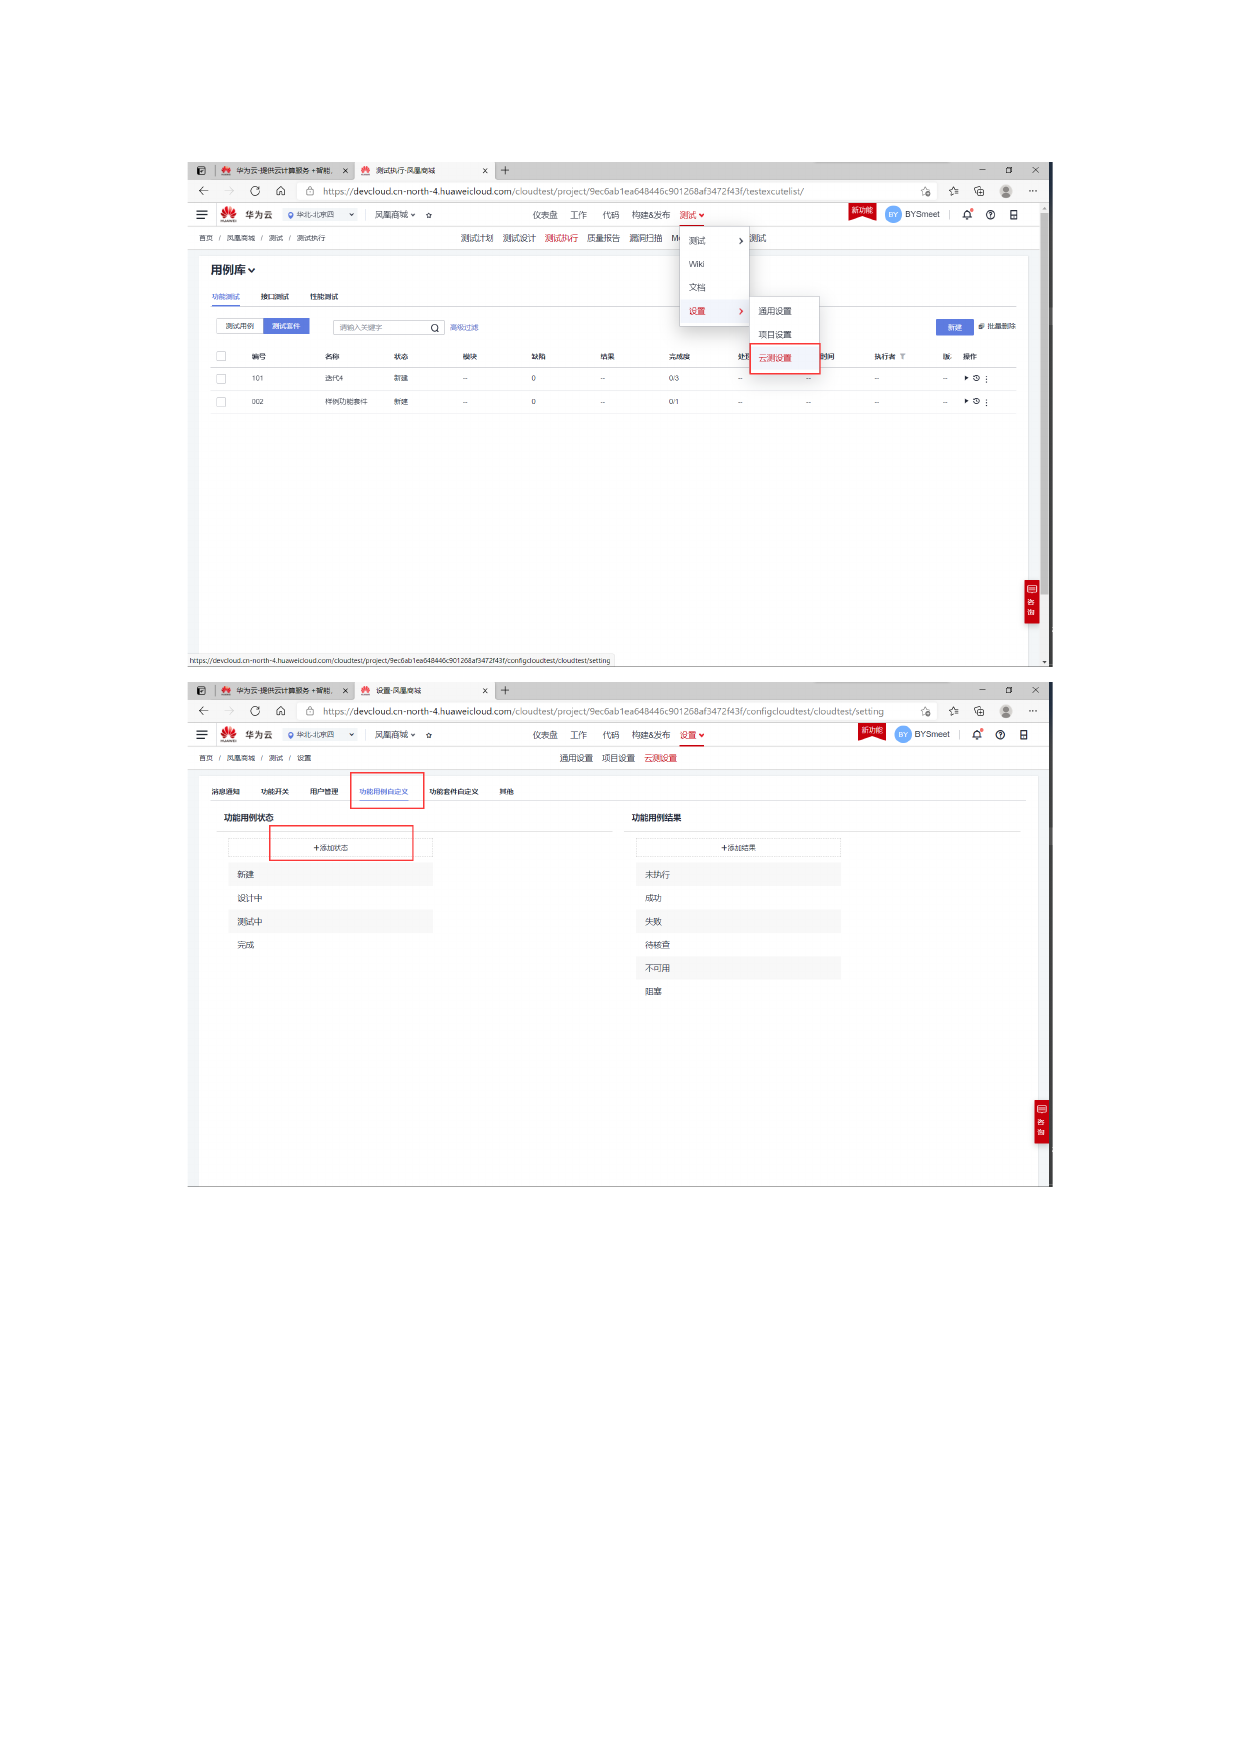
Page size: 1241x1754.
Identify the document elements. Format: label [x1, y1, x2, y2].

picture [187, 162, 1053, 667]
picture [187, 682, 1053, 1187]
